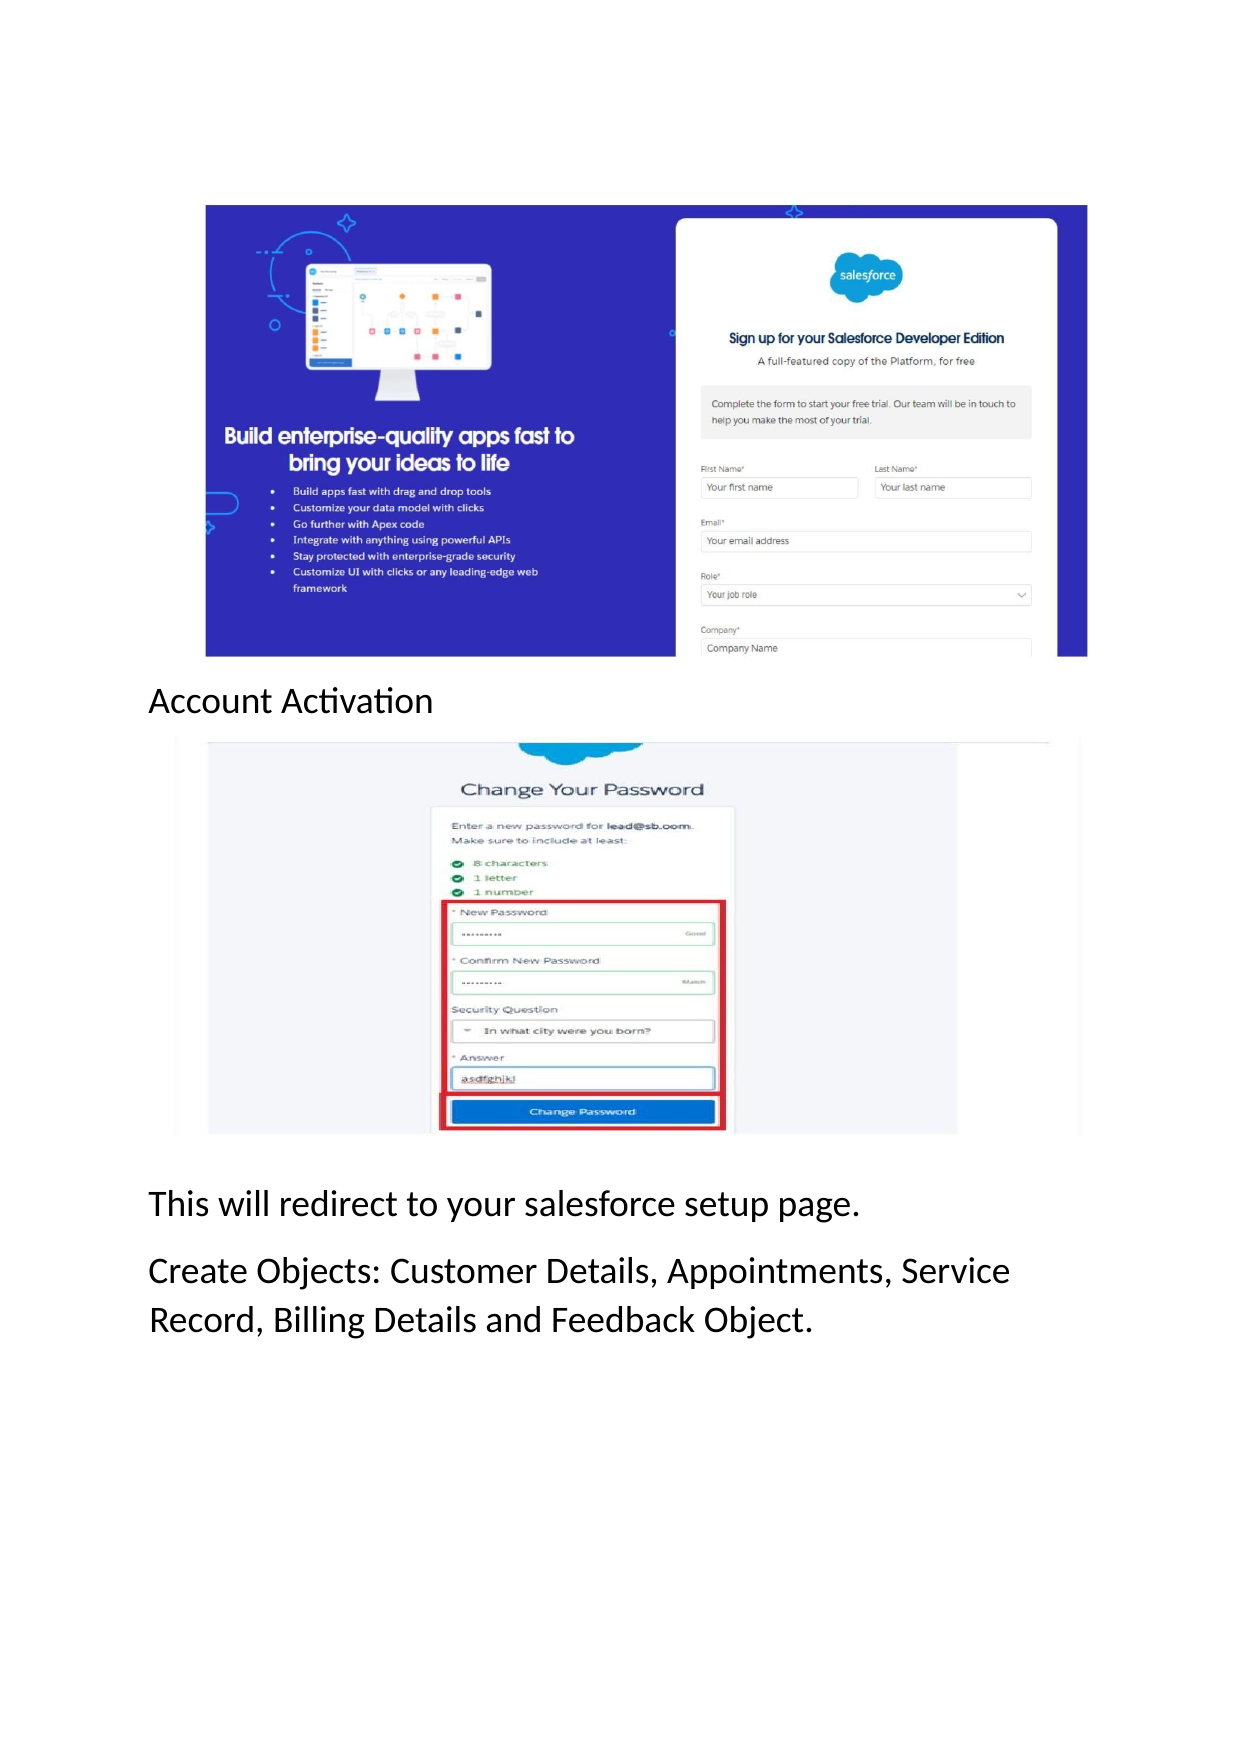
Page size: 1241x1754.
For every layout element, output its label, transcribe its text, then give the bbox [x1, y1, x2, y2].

text Create Objects: Customer Details, Appointments, Service Record, Billing Details and Feedback Object. [148, 1247, 1115, 1342]
text This will redirect to your salesforce setup page. [148, 1180, 1115, 1226]
picture [175, 191, 1116, 673]
picture [172, 736, 1113, 1176]
text Account Activation [148, 677, 1115, 723]
